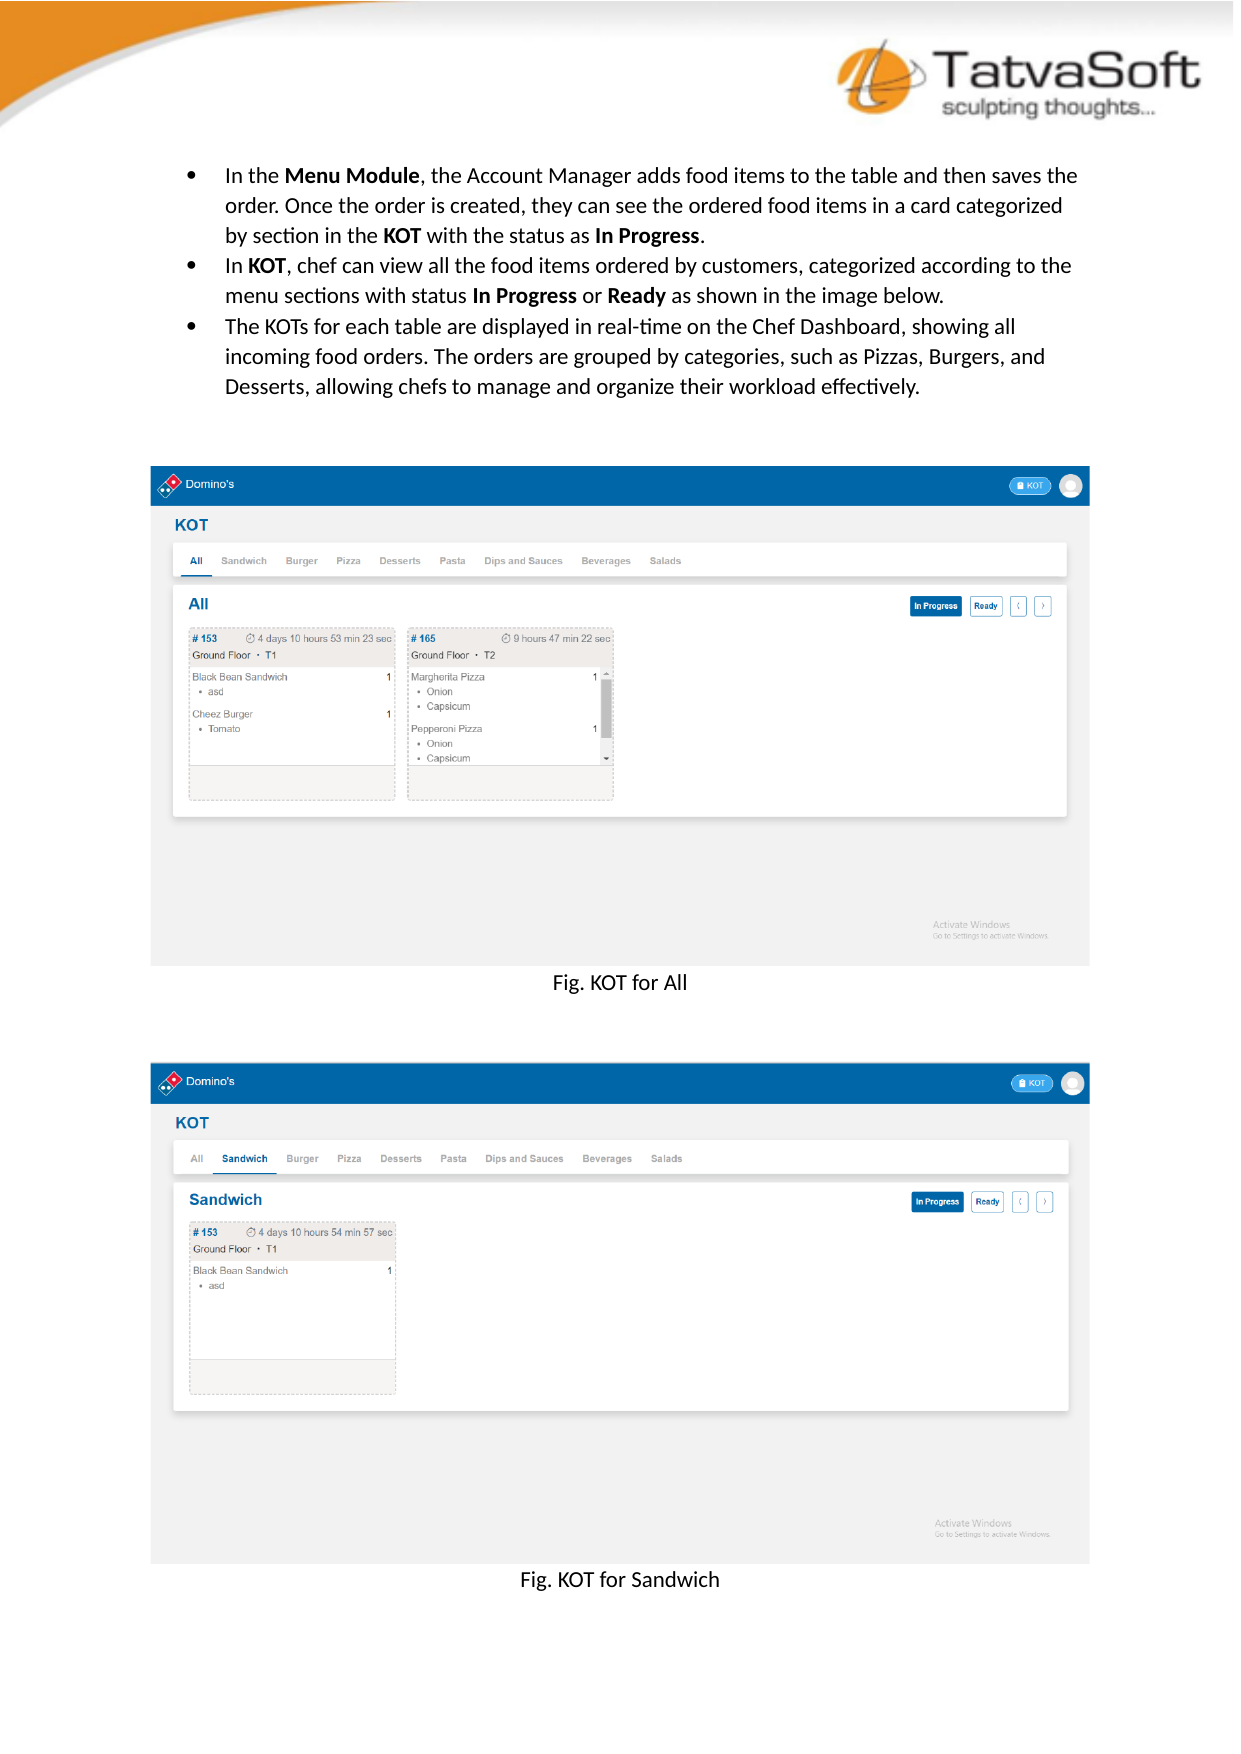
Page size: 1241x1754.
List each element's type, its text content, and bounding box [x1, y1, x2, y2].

list In KOT, chef can view all the food items ordered by customers, categorized according to the menu sections with status In Progress or Ready as shown in the image below. [187, 251, 1090, 309]
picture [150, 1061, 1090, 1564]
list In the Menu Module, the Account Manager adds food items to the table and then saves the order. Once the order is created, they can see the ordered food items in a card categorized by section in the KOT with the status as In Progress. [187, 106, 1090, 249]
text Fig. KOT for Sandwich [150, 1564, 1090, 1594]
picture [0, 1, 1234, 159]
text Fig. KOT for All [150, 966, 1090, 996]
list The KOTs for each table are displayed in real-time on the Chef Dashboard, showing all incoming food orders. The orders are grouped by categories, such as Pizzas, Burgers, and Desserts, allowing chefs to manage and organize their workload effectively. [187, 312, 1090, 400]
picture [150, 466, 1090, 966]
